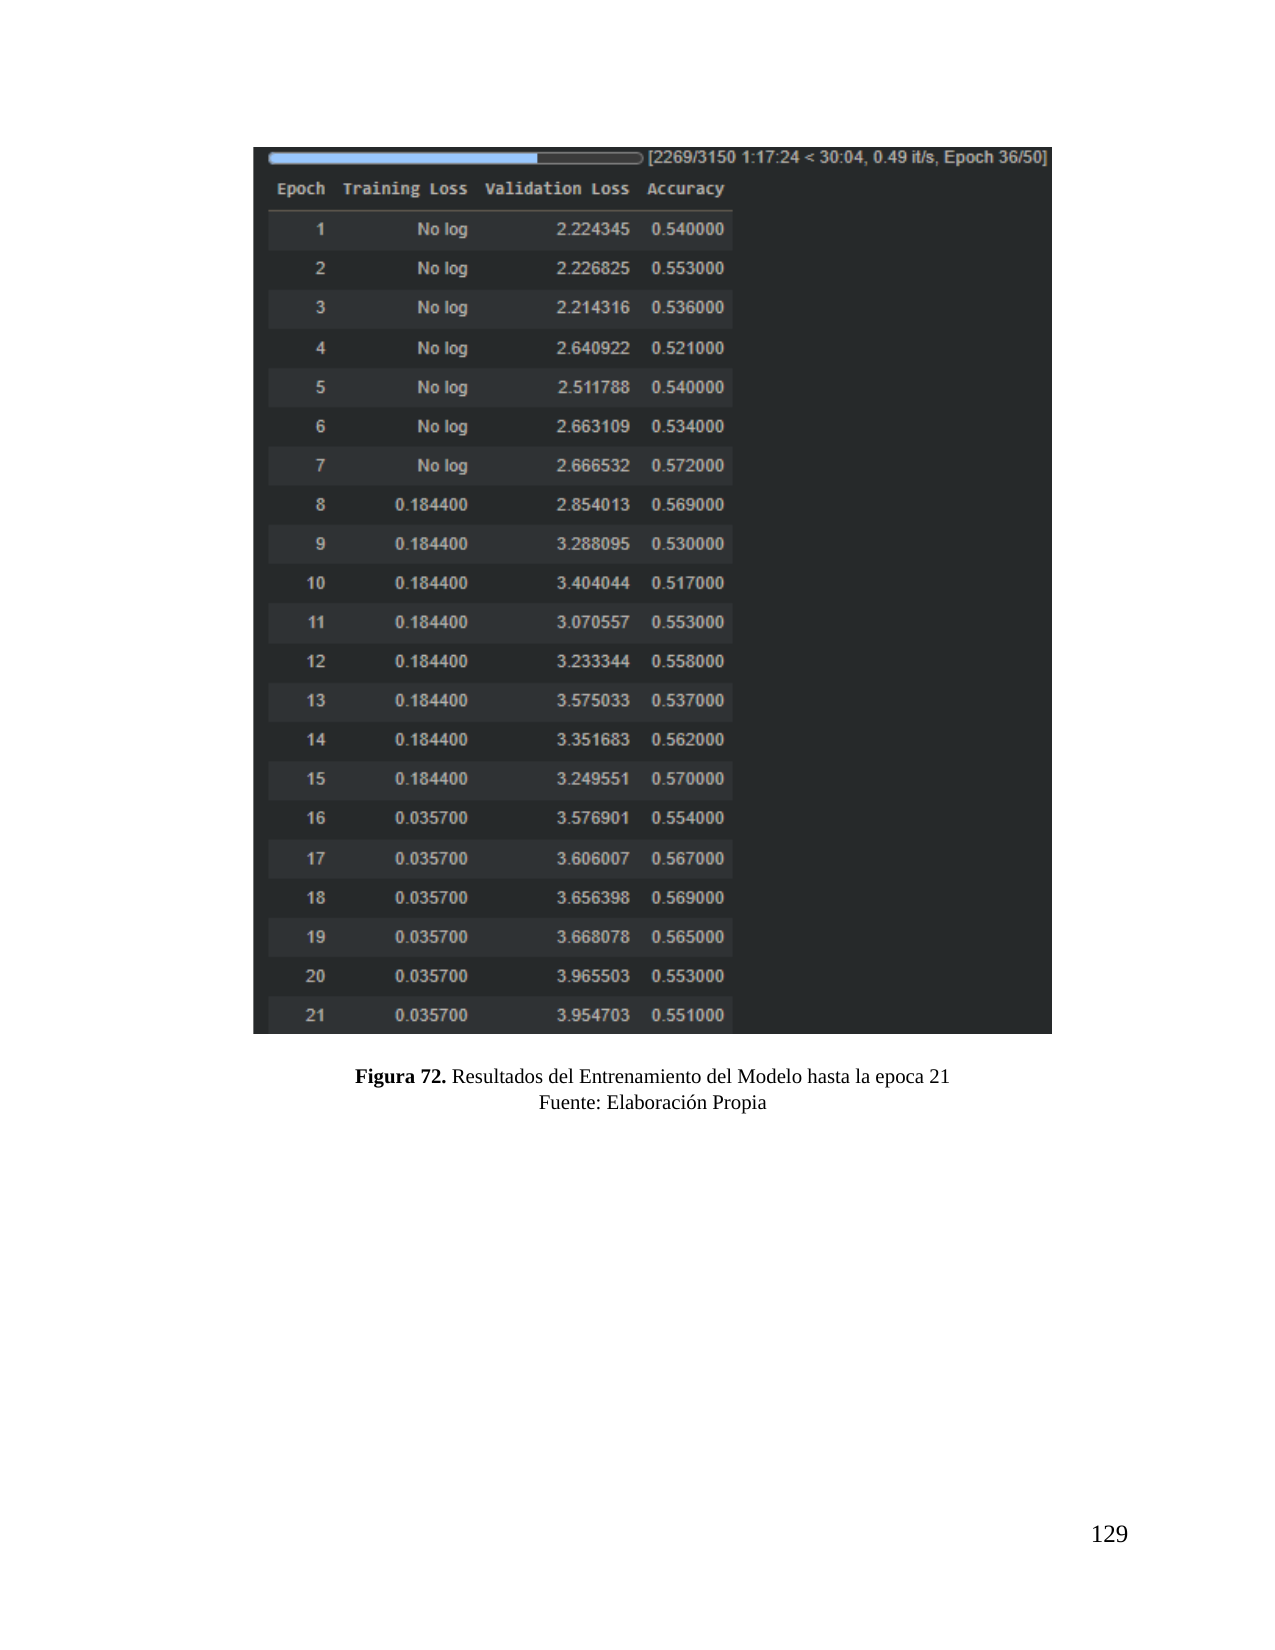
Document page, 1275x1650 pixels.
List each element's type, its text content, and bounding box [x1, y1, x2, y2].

picture [253, 147, 1052, 1034]
text Fuente: Elaboración Propia [177, 1090, 1128, 1114]
text Figura 72. Resultados del Entrenamiento del Modelo hasta la epoca 21 [177, 1064, 1128, 1088]
